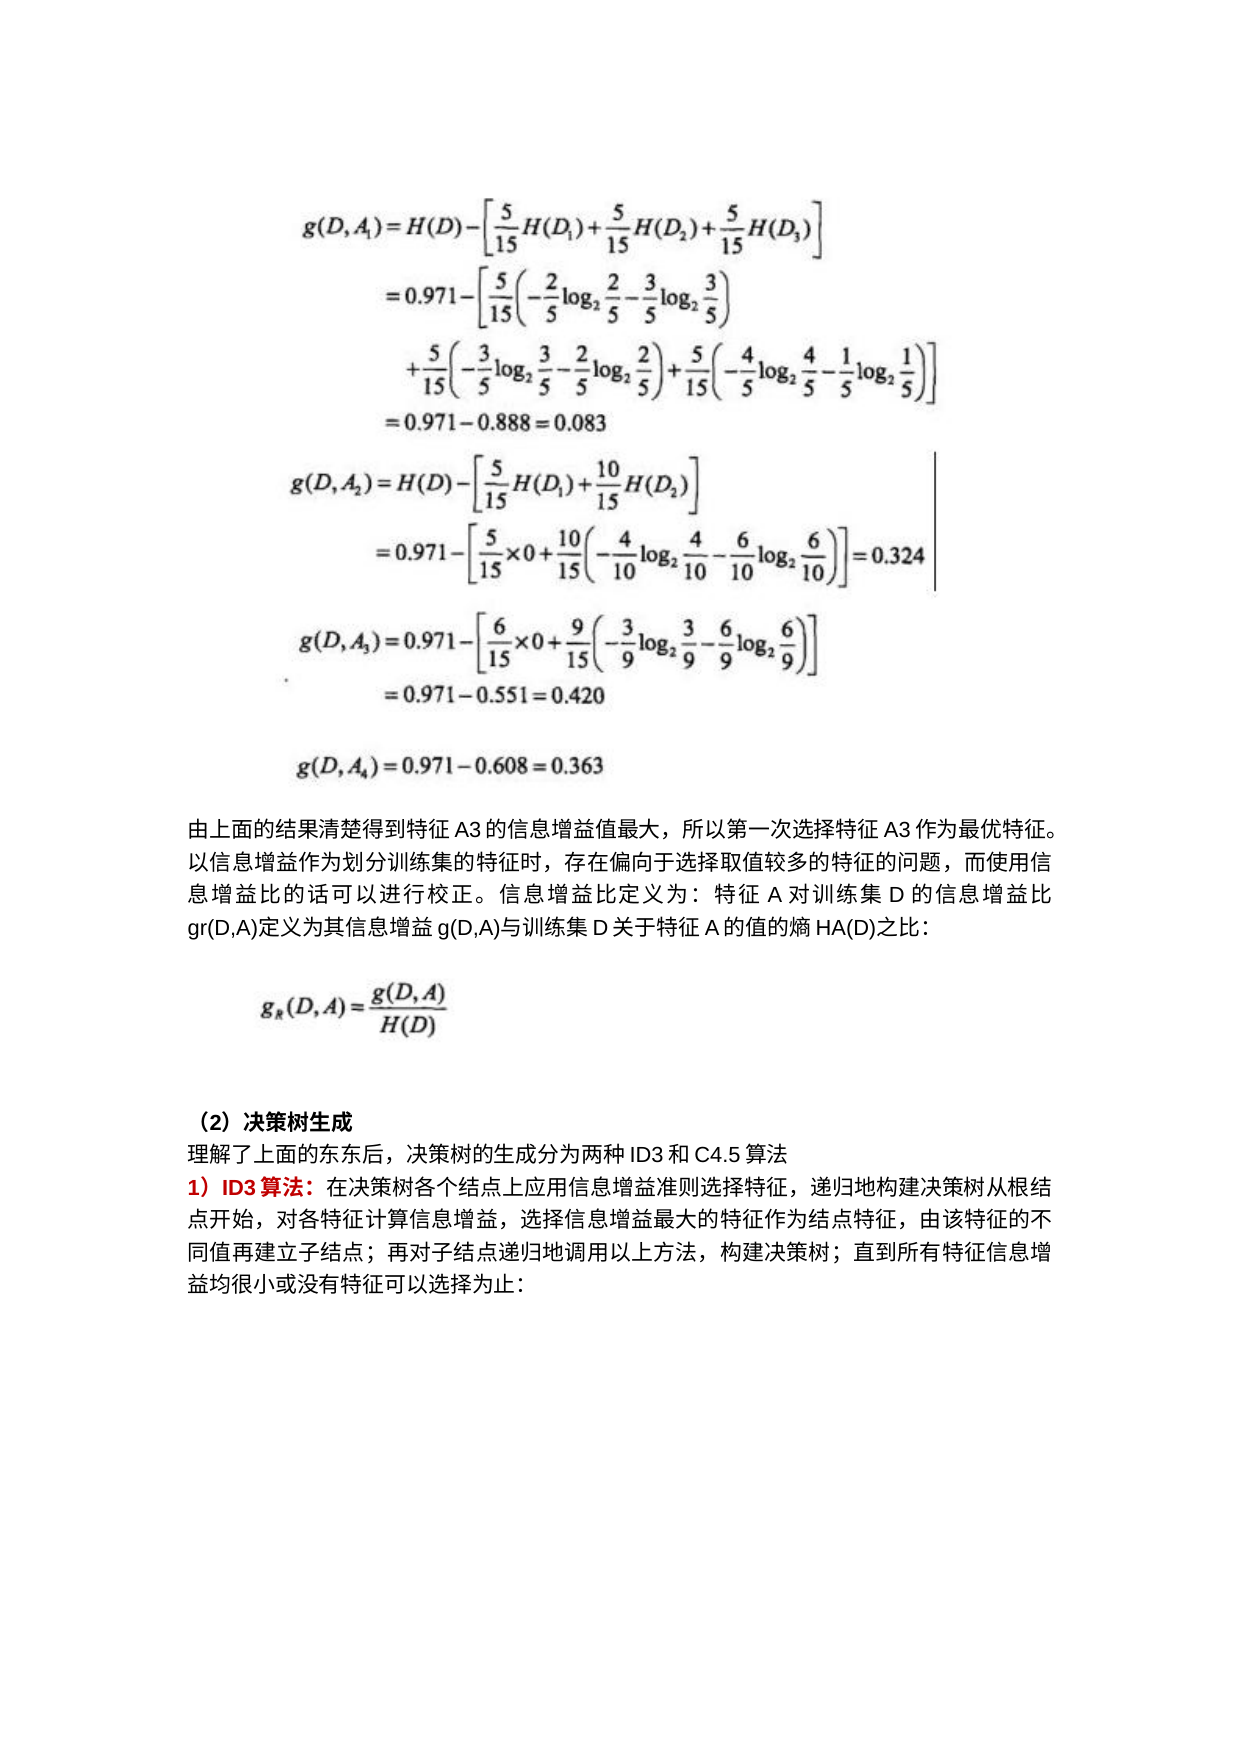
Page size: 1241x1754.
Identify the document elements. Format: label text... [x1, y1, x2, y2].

list 理解了上面的东东后，决策树的生成分为两种ID3和C4.5算法 [187, 1137, 1053, 1169]
list 1）ID3算法：在决策树各个结点上应用信息增益准则选择特征，递归地构建决策树从根结点开始，对各特征计算信息增益，选择信息增益最大的特征作为结点特征，由该特征的不同值再建立子结点；再对子结点递归地调用以上方法，构建决策树；直到所有特征信息增益均很小或没有特征可以选择为止： [187, 1169, 1053, 1299]
list （2）决策树生成 [187, 1104, 1053, 1137]
list 由上面的结果清楚得到特征A3的信息增益值最大，所以第一次选择特征A3作为最优特征。 [187, 812, 1053, 844]
list 以信息增益作为划分训练集的特征时，存在偏向于选择取值较多的特征的问题，而使用信息增益比的话可以进行校正。信息增益比定义为：特征A对训练集D的信息增益比gr(D,A)定义为其信息增益g(D,A)与训练集D关于特征A的值的熵HA(D)之比： [187, 844, 1053, 942]
picture [187, 942, 511, 1077]
picture [187, 162, 994, 798]
